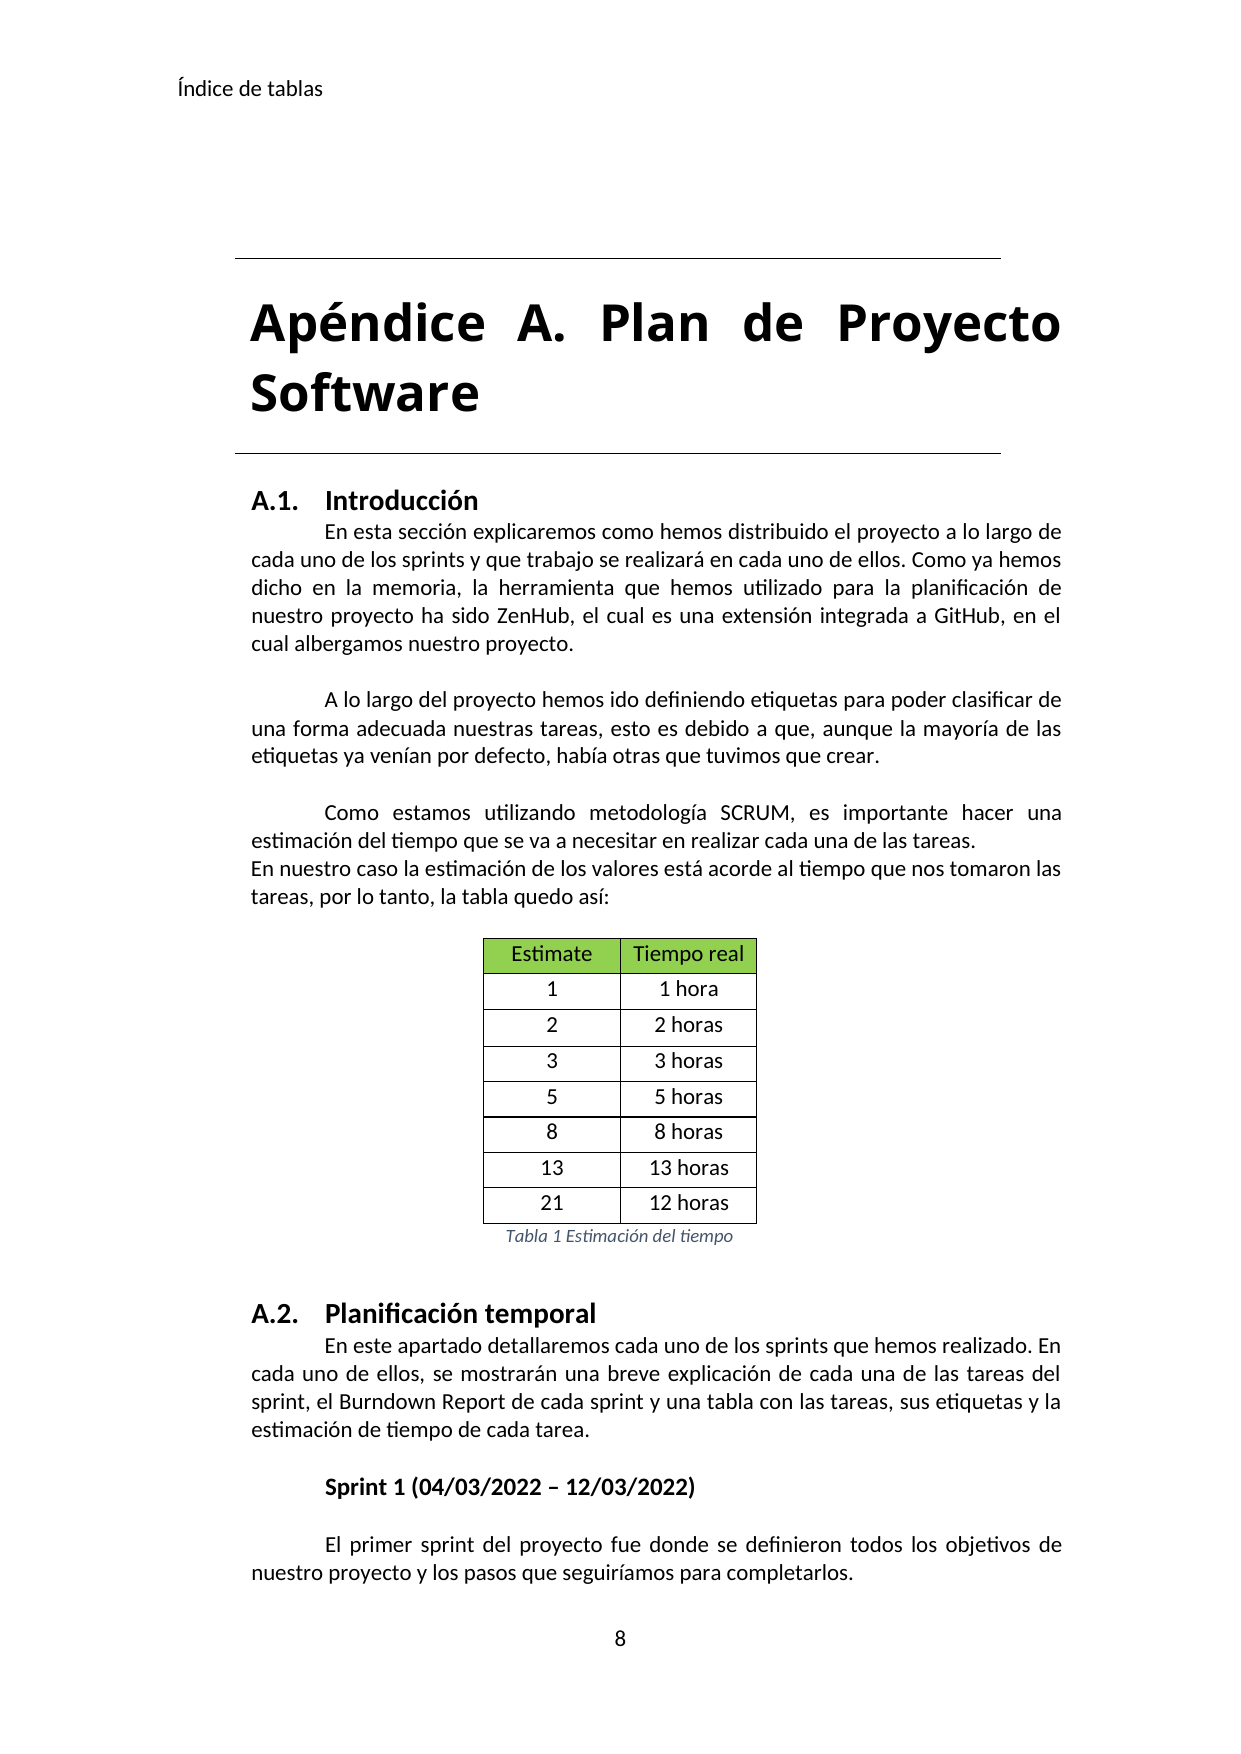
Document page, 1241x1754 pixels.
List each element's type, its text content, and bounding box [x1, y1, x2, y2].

text En este apartado detallaremos cada uno de los sprints que hemos realizado. En cada uno de ellos, se mostrarán una breve explicación de cada una de las tareas del sprint, el Burndown Report de cada sprint y una tabla con las tareas, sus etiquetas y la estimación de tiempo de cada tarea. [251, 1331, 1063, 1443]
table_cell 5 horas [621, 1082, 756, 1116]
table_cell 13 horas [621, 1153, 756, 1187]
table_cell 8 [484, 1118, 620, 1152]
table_cell 13 [484, 1153, 620, 1187]
text A lo largo del proyecto hemos ido definiendo etiquetas para poder clasificar de una forma adecuada nuestras tareas, esto es debido a que, aunque la mayoría de las etiquetas ya venían por defecto, había otras que tuvimos que crear. [251, 686, 1063, 770]
table_cell 21 [484, 1188, 620, 1223]
table_cell 8 horas [621, 1118, 756, 1152]
subtitle A.2. Planificación temporal [177, 1296, 1063, 1331]
subtitle Apéndice A. Plan de Proyecto Software [251, 287, 1063, 426]
table_cell 3 [484, 1047, 620, 1081]
text En esta sección explicaremos como hemos distribuido el proyecto a lo largo de cada uno de los sprints y que trabajo se realizará en cada uno de ellos. Como ya hemos dicho en la memoria, la herramienta que hemos utilizado para la planificación de nuestro proyecto ha sido ZenHub, el cual es una extensión integrada a GitHub, en el cual albergamos nuestro proyecto. [251, 517, 1063, 658]
table_cell 1 hora [621, 974, 756, 1009]
table_cell 12 horas [621, 1188, 756, 1223]
text En nuestro caso la estimación de los valores está acorde al tiempo que nos tomaron las tareas, por lo tanto, la tabla quedo así: [251, 854, 1063, 910]
text Como estamos utilizando metodología SCRUM, es importante hacer una estimación del tiempo que se va a necesitar en realizar cada una de las tareas. [251, 798, 1063, 854]
subtitle Sprint 1 (04/03/2022 – 12/03/2022) [177, 1471, 1063, 1502]
text El primer sprint del proyecto fue donde se definieron todos los objetivos de nuestro proyecto y los pasos que seguiríamos para completarlos. [251, 1530, 1063, 1586]
table_cell 2 [484, 1010, 620, 1046]
table_header Tiempo real [621, 939, 756, 973]
table_cell 2 horas [621, 1010, 756, 1046]
table_header Estimate [484, 939, 620, 973]
subtitle A.1. Introducción [177, 482, 1063, 517]
table_cell 1 [484, 974, 620, 1009]
table_cell 5 [484, 1082, 620, 1116]
table_cell 3 horas [621, 1047, 756, 1081]
